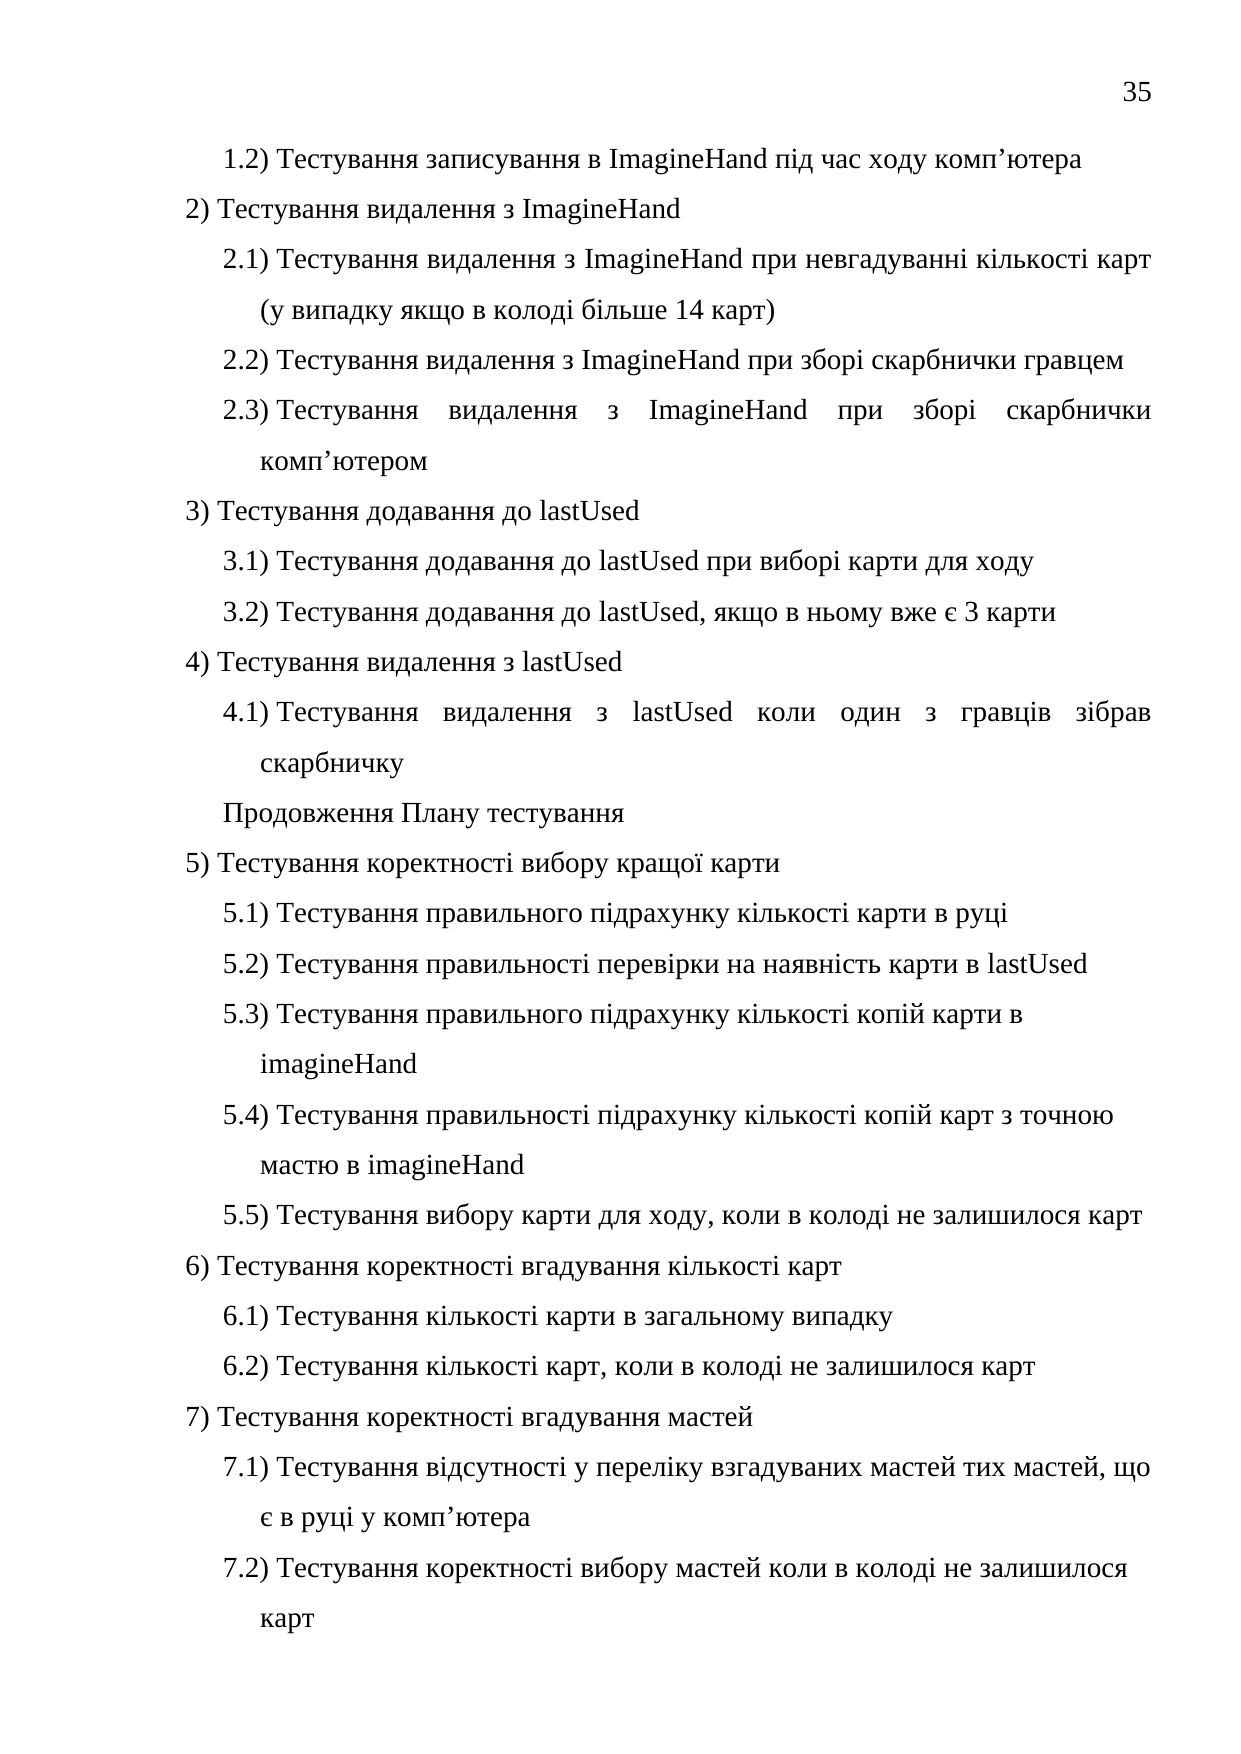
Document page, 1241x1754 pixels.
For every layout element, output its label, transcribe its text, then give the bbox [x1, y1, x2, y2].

list Тестування видалення з lastUsed коли один з гравців зібрав скарбничку [223, 694, 1152, 778]
list Тестування додавання до lastUsed [185, 493, 1152, 527]
list Тестування видалення з ImagineHand при зборі скарбнички гравцем [223, 342, 1152, 376]
list Тестування правильного підрахунку кількості карти в руці [223, 896, 1152, 929]
list Тестування вибору карти для ходу, коли в колоді не залишилося карт [223, 1197, 1152, 1231]
list Тестування коректності вибору кращої карти [185, 845, 1152, 879]
list Тестування додавання до lastUsed при виборі карти для ходу [223, 543, 1152, 577]
list Тестування правильності підрахунку кількості копій карт з точною мастю в imagineHand [223, 1097, 1152, 1181]
list Тестування кількості карт, коли в колоді не залишилося карт [223, 1348, 1152, 1382]
list Тестування видалення з ImagineHand при невгадуванні кількості карт (у випадку якщо в колоді більше 14 карт) [223, 242, 1152, 325]
list Тестування видалення з ImagineHand [185, 191, 1152, 225]
list Тестування видалення з ImagineHand при зборі скарбнички комп’ютером [223, 392, 1152, 476]
list Тестування додавання до lastUsed, якщо в ньому вже є 3 карти [223, 594, 1152, 627]
list Тестування коректності вгадування кількості карт [185, 1248, 1152, 1281]
list Тестування записування в ImagineHand під час ходу комп’ютера [223, 141, 1152, 174]
list Тестування відсутності у переліку взгадуваних мастей тих мастей, що є в руці у комп’ютера [223, 1449, 1152, 1533]
list Тестування правильного підрахунку кількості копій карти в imagineHand [223, 996, 1152, 1080]
text Продовження Плану тестування [223, 795, 1152, 828]
list Тестування правильності перевірки на наявність карти в lastUsed [223, 946, 1152, 979]
list Тестування видалення з lastUsed [185, 644, 1152, 678]
list Тестування коректності вгадування мастей [185, 1399, 1152, 1432]
list Тестування кількості карти в загальному випадку [223, 1298, 1152, 1332]
list Тестування коректності вибору мастей коли в колоді не залишилося карт [223, 1550, 1152, 1633]
